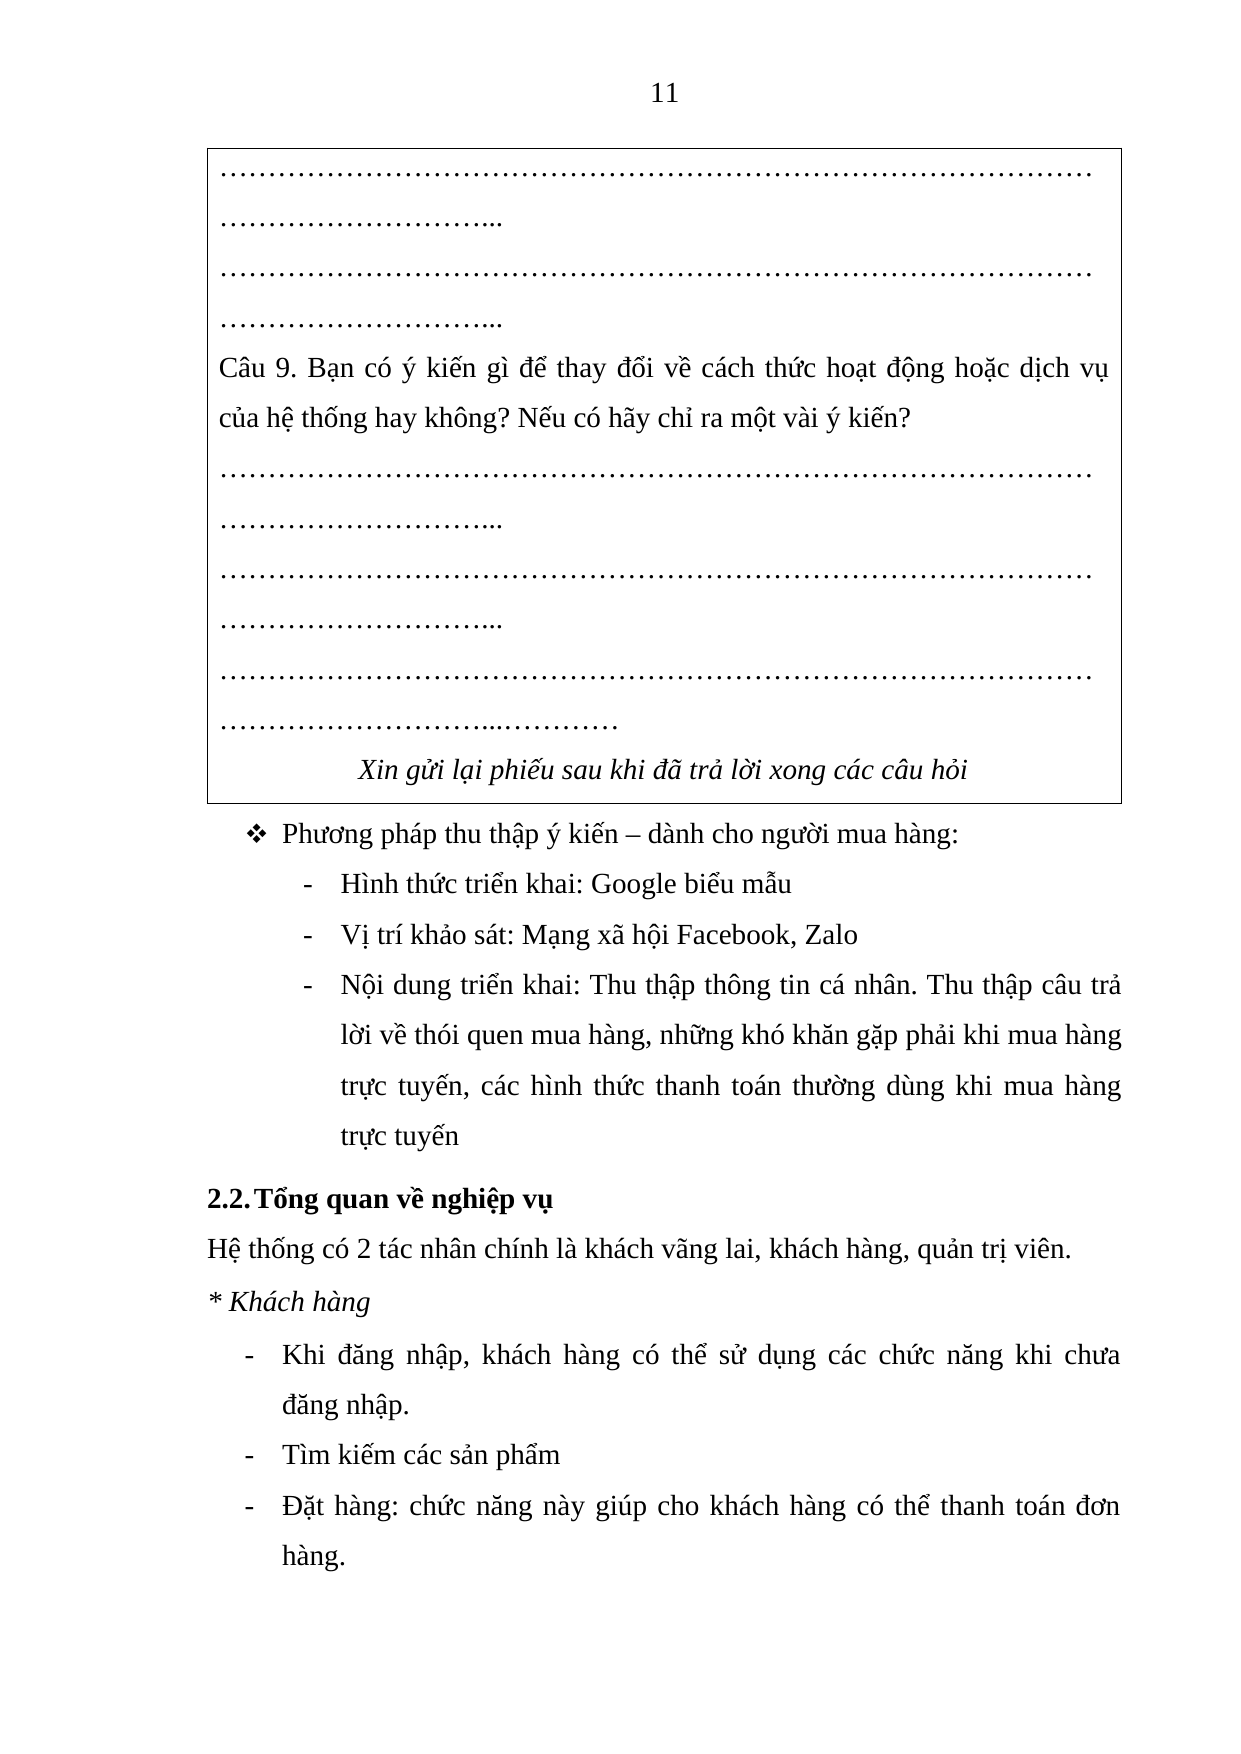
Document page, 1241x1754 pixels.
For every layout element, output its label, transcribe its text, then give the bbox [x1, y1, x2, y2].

list Hình thức triển khai: Google biểu mẫu [303, 867, 1122, 900]
subtitle Tổng quan về nghiệp vụ [207, 1181, 1122, 1214]
list Vị trí khảo sát: Mạng xã hội Facebook, Zalo [303, 917, 1122, 950]
list Phương pháp thu thập ý kiến – dành cho người mua hàng: [244, 816, 1122, 850]
text * Khách hàng [207, 1284, 1122, 1318]
list Nội dung triển khai: Thu thập thông tin cá nhân. Thu thập câu trả lời về thói quen mua hàng, những khó khăn gặp phải khi mua hàng trực tuyến, các hình thức thanh toán thường dùng khi mua hàng trực tuyến [303, 967, 1122, 1152]
list Khi đăng nhập, khách hàng có thể sử dụng các chức năng khi chưa đăng nhập. [244, 1337, 1122, 1421]
text Hệ thống có 2 tác nhân chính là khách vãng lai, khách hàng, quản trị viên. [207, 1231, 1122, 1265]
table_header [208, 149, 1121, 803]
list Tìm kiếm các sản phẩm [244, 1437, 1122, 1471]
list Đặt hàng: chức năng này giúp cho khách hàng có thể thanh toán đơn hàng. [244, 1488, 1122, 1572]
